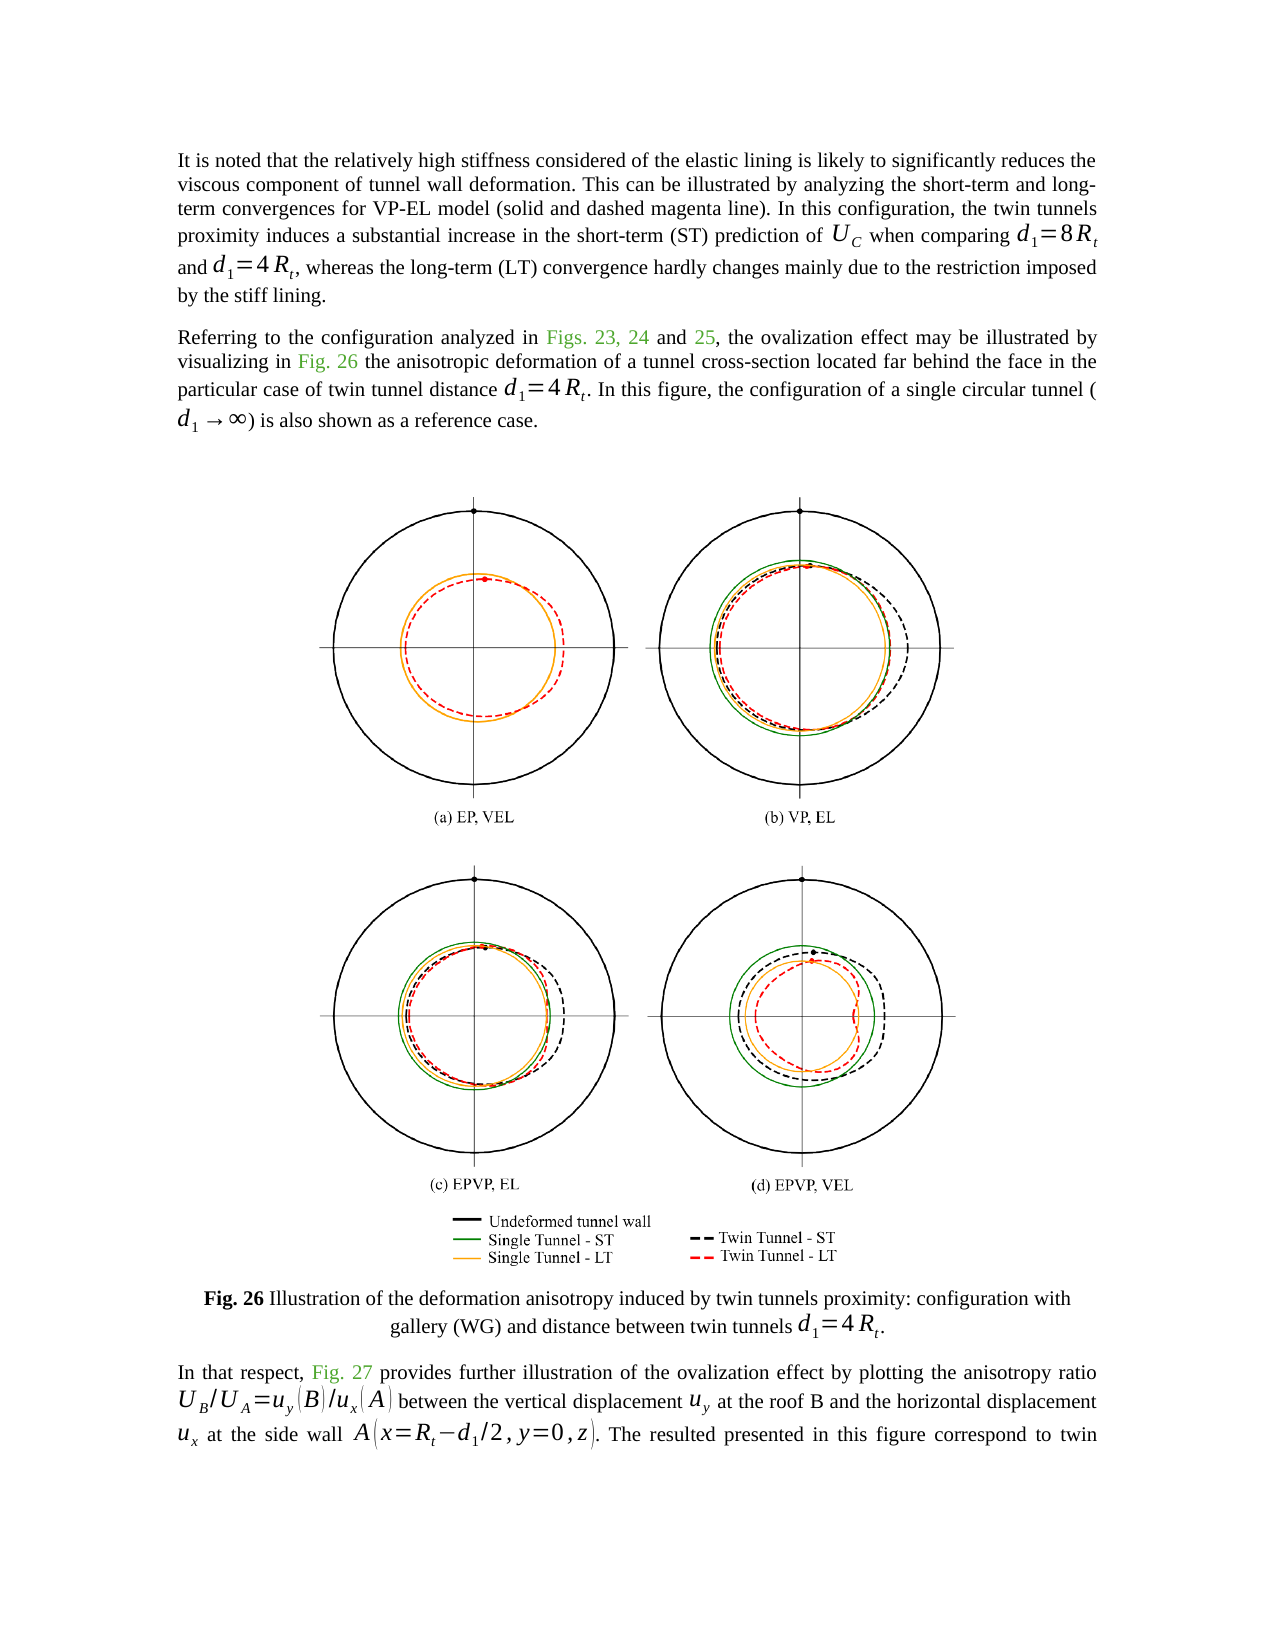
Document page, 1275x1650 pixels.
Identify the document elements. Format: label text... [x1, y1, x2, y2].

text It is noted that the relatively high stiffness considered of the elastic lining is likely to significantly reduces the viscous component of tunnel wall deformation. This can be illustrated by analyzing the short-term and long-term convergences for VP-EL model (solid and dashed magenta line). In this configuration, the twin tunnels proximity induces a substantial increase in the short-term (ST) prediction of when comparing and , whereas the long-term (LT) convergence hardly changes mainly due to the restriction imposed by the stiff lining. [177, 148, 1098, 307]
picture [319, 497, 956, 1266]
text Fig. 26 Illustration of the deformation anisotropy induced by twin tunnels proximity: configuration with gallery (WG) and distance between twin tunnels . [177, 1286, 1098, 1341]
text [177, 1360, 1098, 1452]
text Referring to the configuration analyzed in Figs. 23, 24 and 25, the ovalization effect may be illustrated by visualizing in Fig. 26 the anisotropic deformation of a tunnel cross-section located far behind the face in the particular case of twin tunnel distance . In this figure, the configuration of a single circular tunnel () is also shown as a reference case. [177, 325, 1098, 436]
